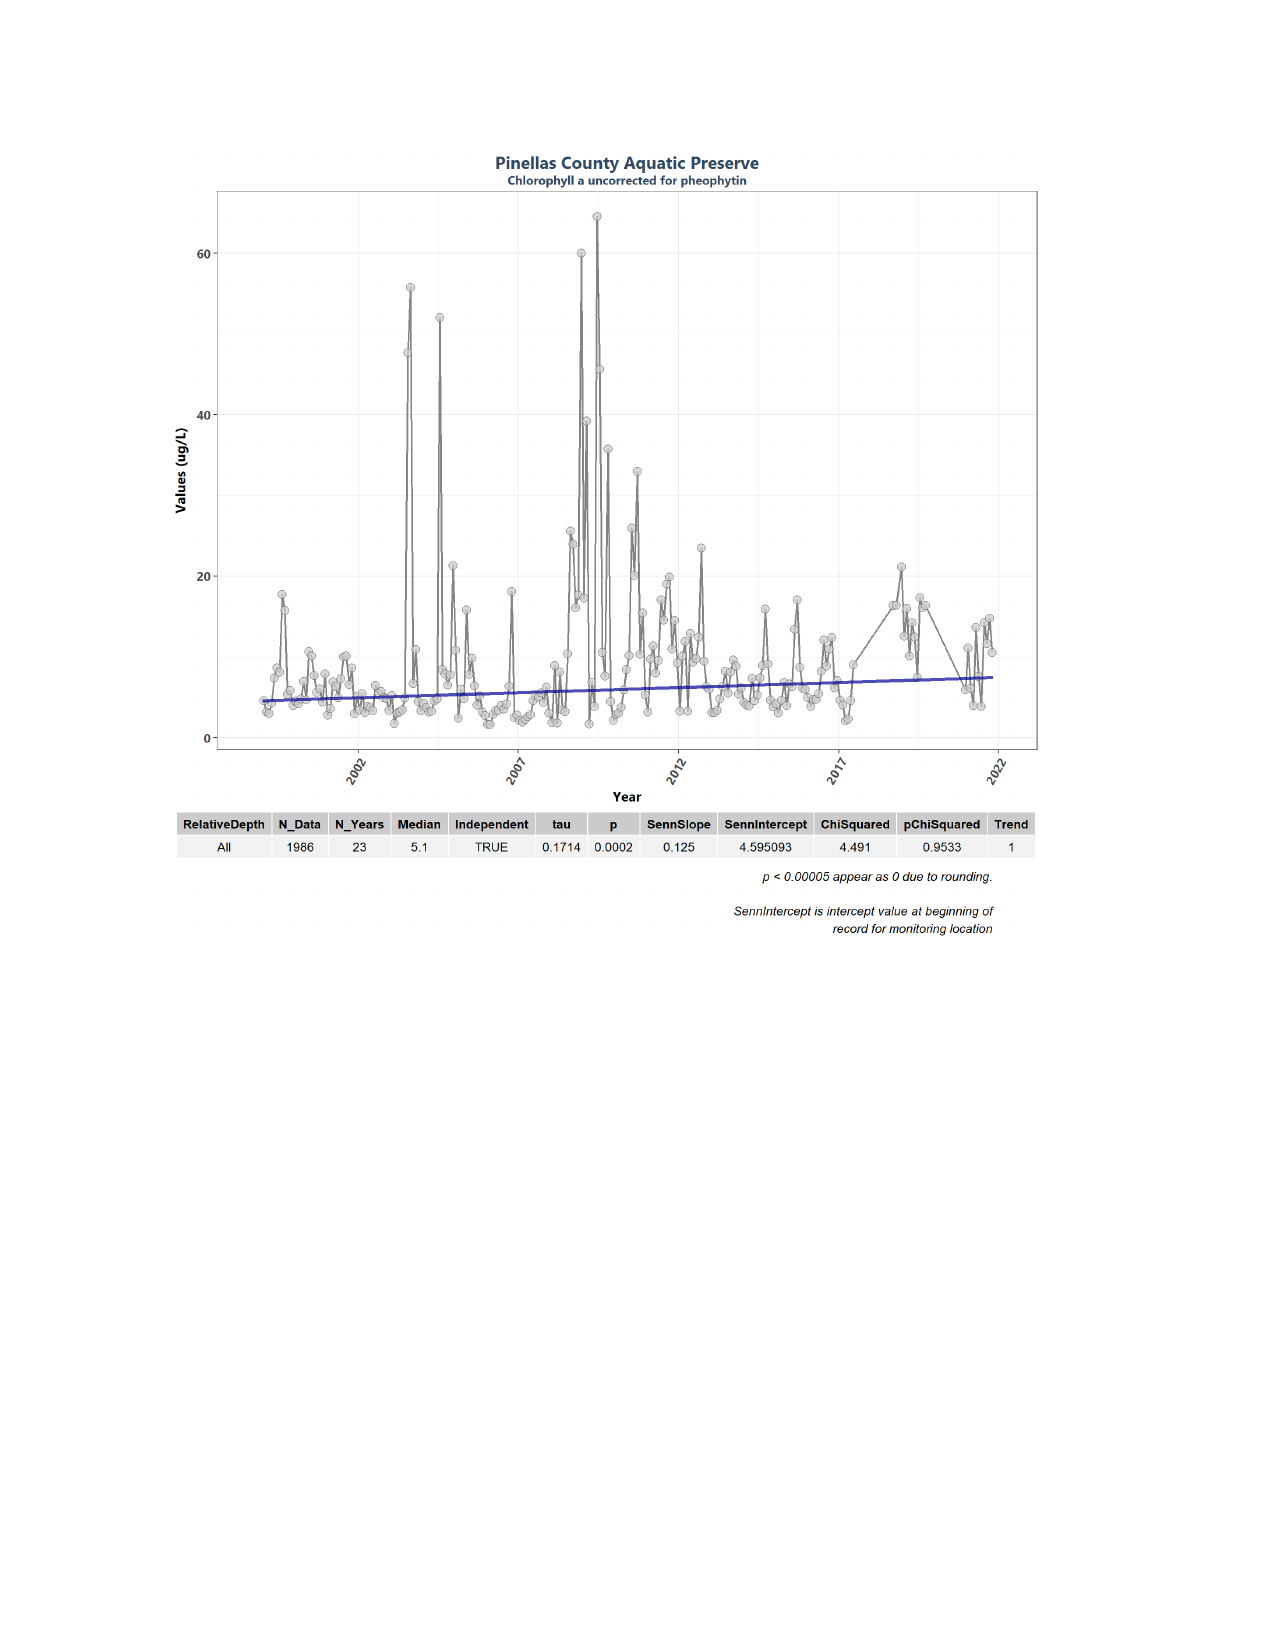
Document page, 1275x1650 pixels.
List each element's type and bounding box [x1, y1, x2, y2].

picture [168, 150, 1044, 938]
